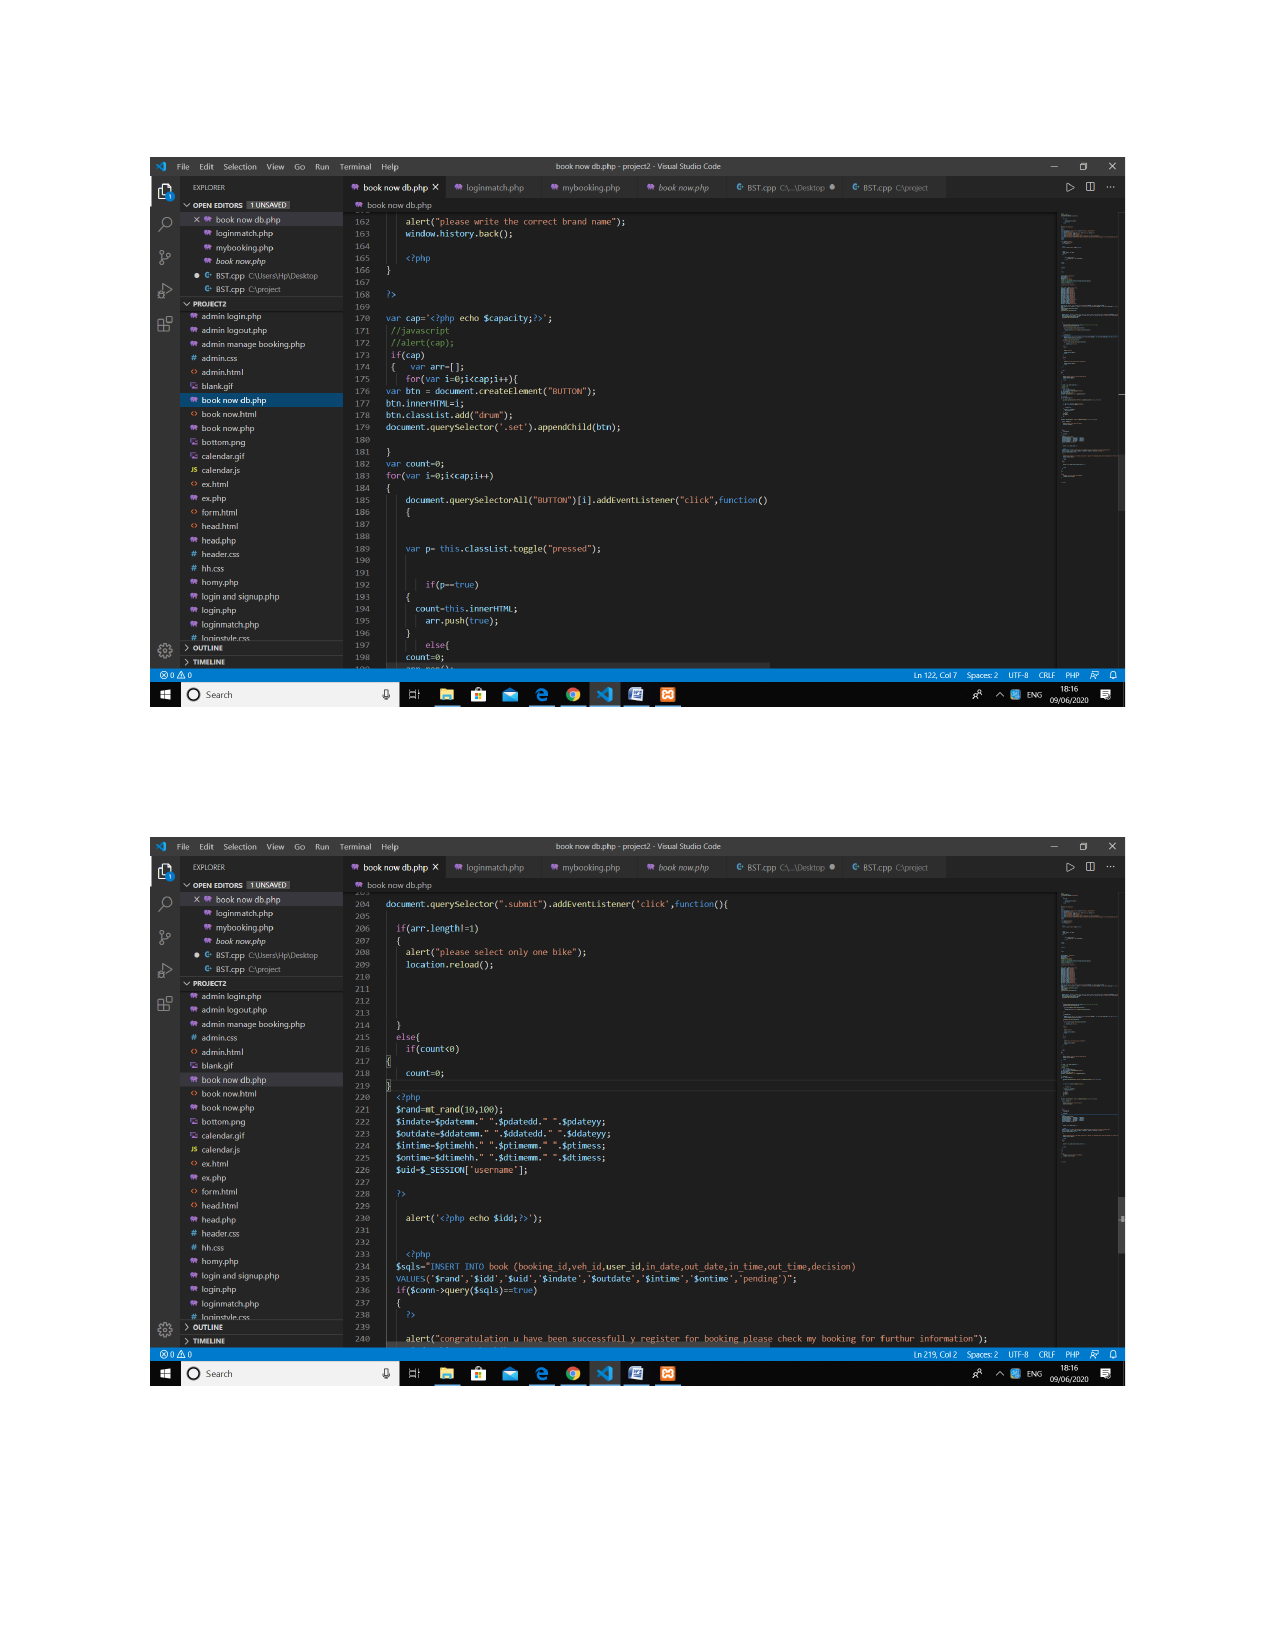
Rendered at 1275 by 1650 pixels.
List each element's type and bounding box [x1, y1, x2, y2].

picture [150, 157, 1125, 707]
picture [150, 837, 1125, 1386]
